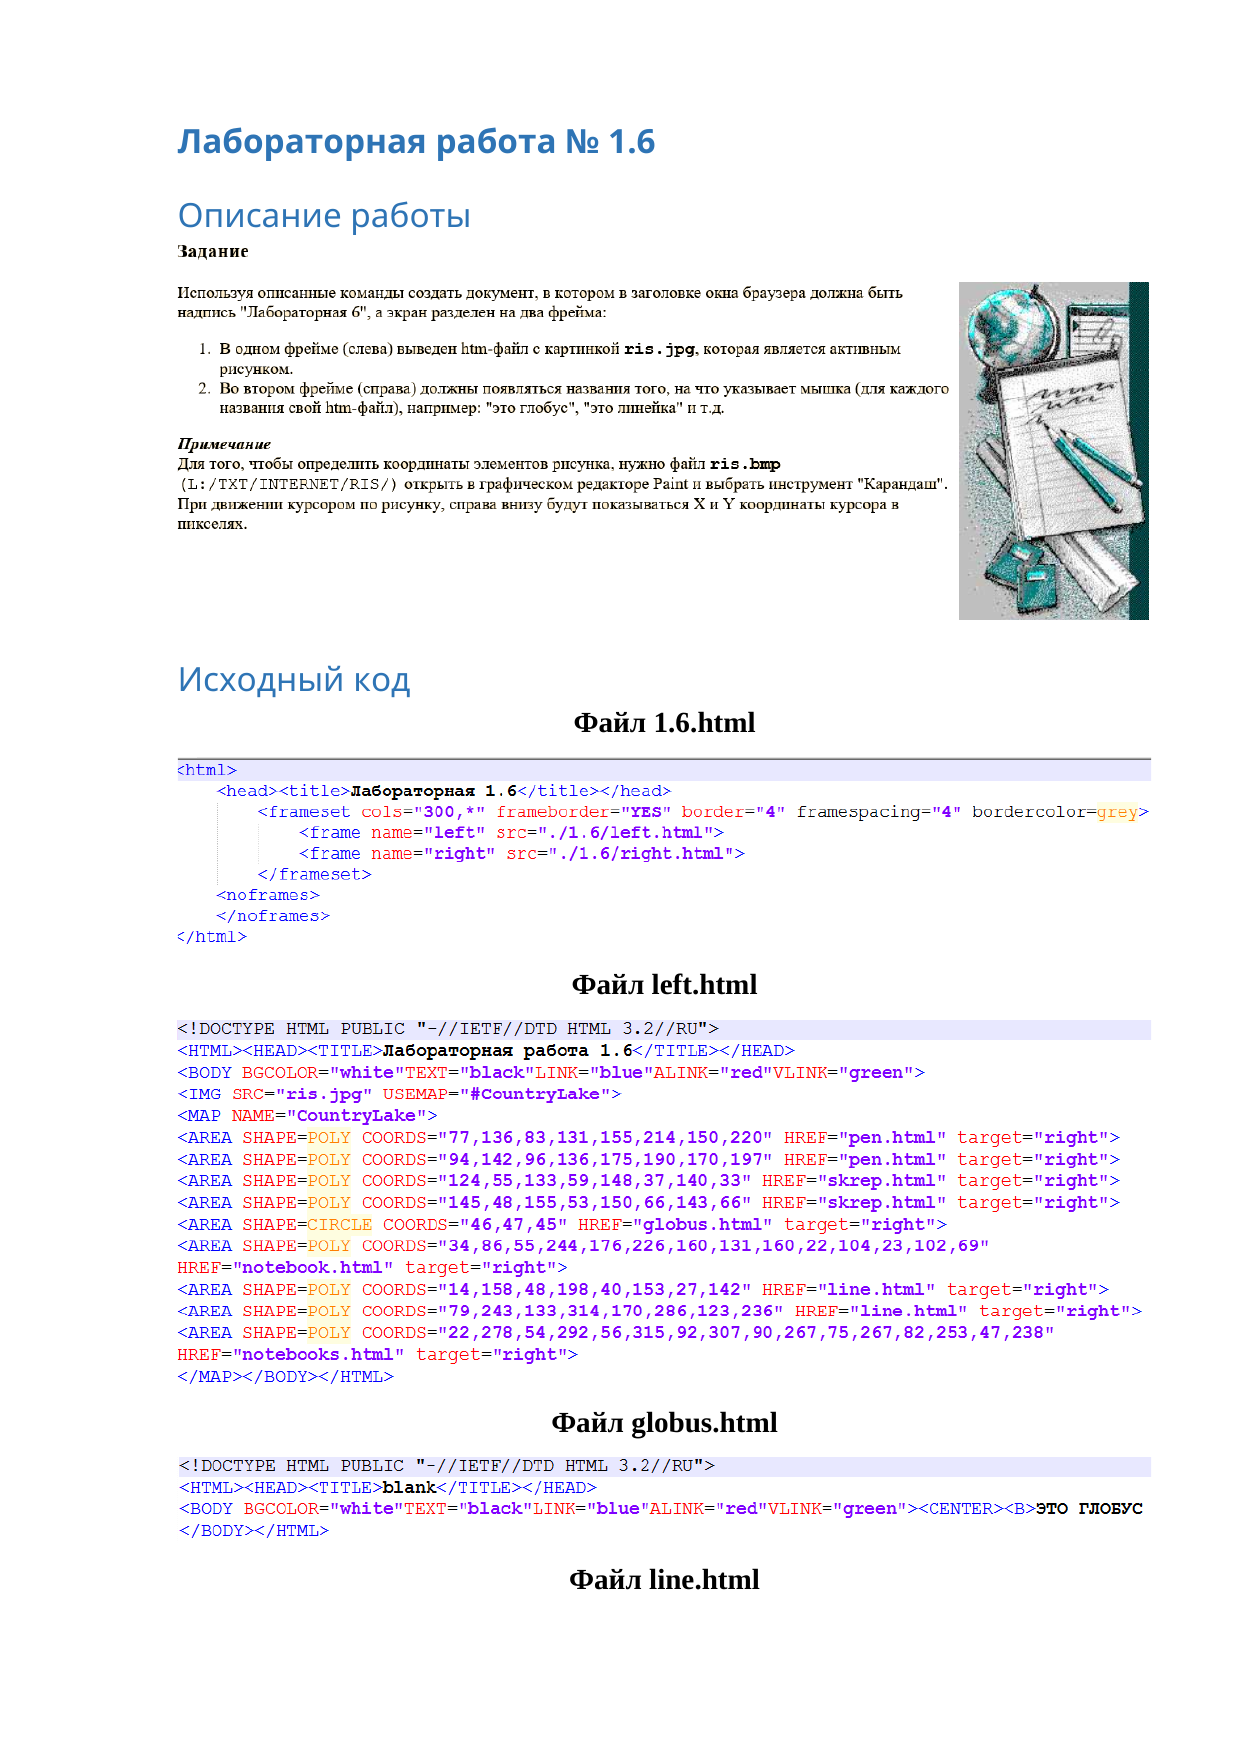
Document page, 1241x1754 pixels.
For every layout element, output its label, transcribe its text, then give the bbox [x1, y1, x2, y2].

picture [177, 757, 1152, 949]
text Файл globus.html [177, 1405, 1152, 1438]
text Файл line.html [177, 1562, 1152, 1595]
subtitle Лабораторная работа № 1.6 [177, 118, 1152, 163]
subtitle Описание работы [177, 192, 1152, 237]
picture [177, 1020, 1152, 1387]
text Файл 1.6.html [177, 705, 1152, 738]
text Файл left.html [177, 967, 1152, 1001]
subtitle Исходный код [177, 656, 1152, 701]
picture [177, 241, 1152, 629]
picture [177, 1457, 1152, 1543]
